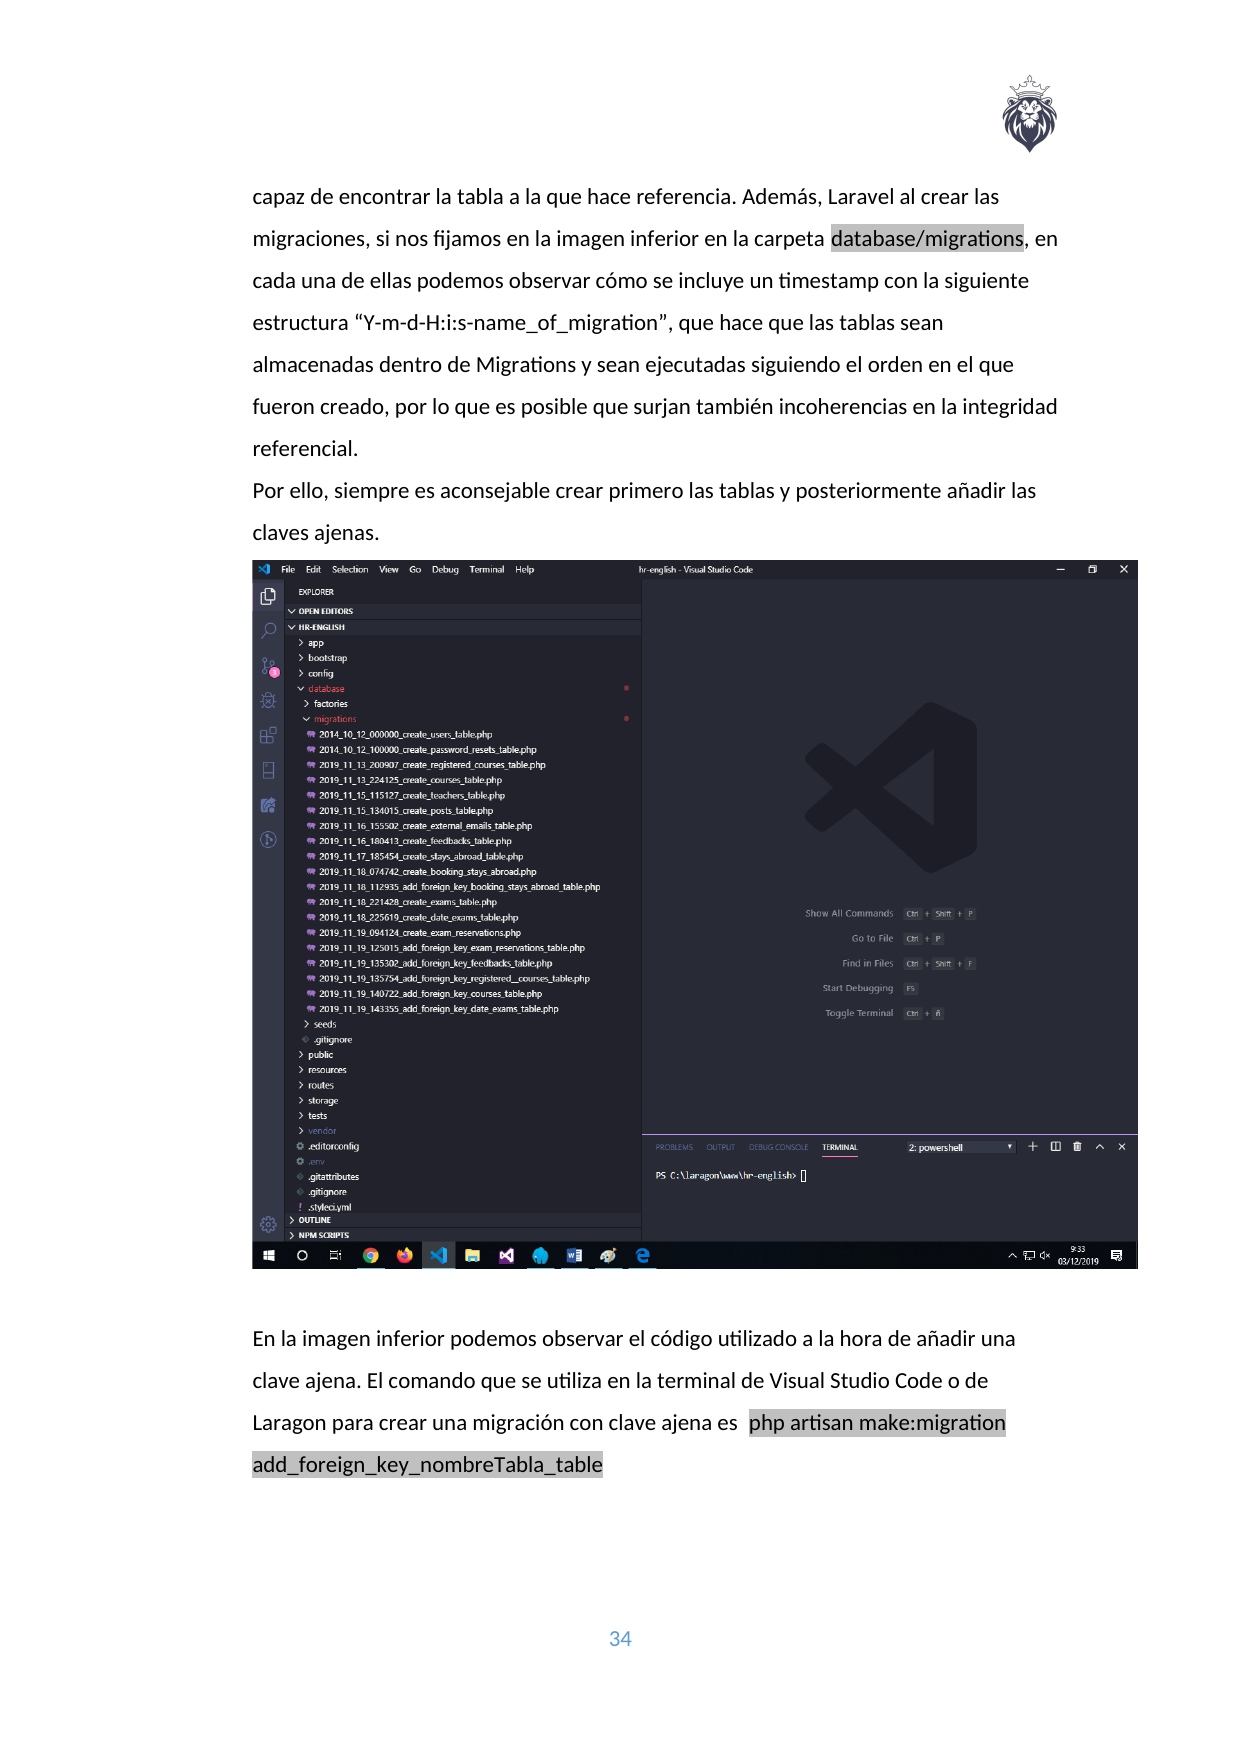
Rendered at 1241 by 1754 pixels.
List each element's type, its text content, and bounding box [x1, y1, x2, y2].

picture [252, 560, 1138, 1269]
list Por ello, siempre es aconsejable crear primero las tablas y posteriormente añadir las claves ajenas. [252, 476, 1063, 546]
picture [994, 73, 1064, 155]
list En la imagen inferior podemos observar el código utilizado a la hora de añadir una clave ajena. El comando que se utiliza en la terminal de Visual Studio Code o de Laragon para crear una migración con clave ajena es php artisan make:migration add_foreign_key_nombreTabla_table [252, 1324, 1063, 1478]
